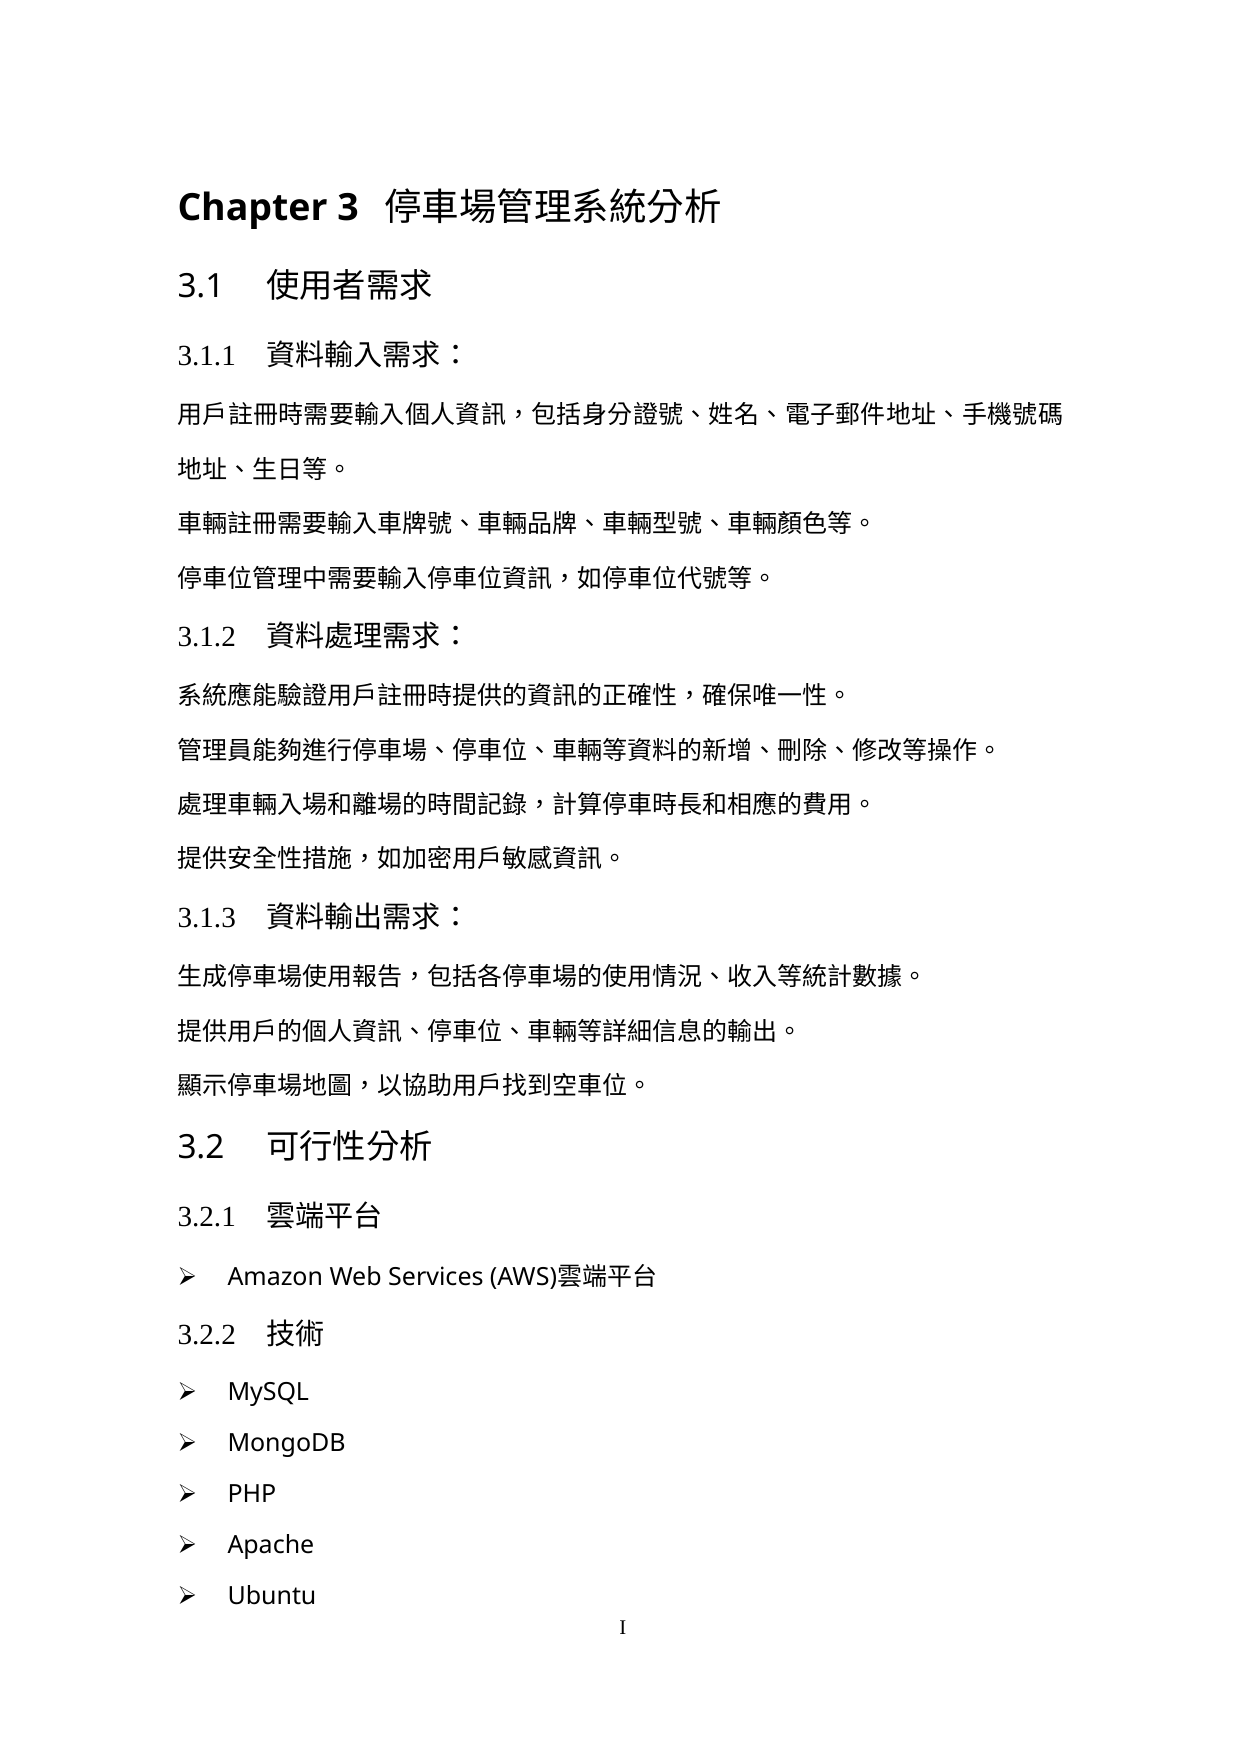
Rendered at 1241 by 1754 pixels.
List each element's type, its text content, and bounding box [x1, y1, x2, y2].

text 生成停車場使用報告，包括各停車場的使用情況、收入等統計數據。 [177, 957, 1063, 993]
text 提供安全性措施，如加密用戶敏感資訊。 [177, 839, 1063, 875]
subtitle 技術 [177, 1310, 1063, 1353]
list MySQL [177, 1374, 1063, 1408]
subtitle 資料輸入需求： [177, 331, 1063, 374]
list PHP [177, 1476, 1063, 1510]
text 提供用戶的個人資訊、停車位、車輛等詳細信息的輸出。 [177, 1011, 1063, 1047]
text 處理車輛入場和離場的時間記錄，計算停車時長和相應的費用。 [177, 784, 1063, 821]
list Ubuntu [177, 1578, 1063, 1612]
text 系統應能驗證用戶註冊時提供的資訊的正確性，確保唯一性。 [177, 676, 1063, 712]
text 停車位管理中需要輸入停車位資訊，如停車位代號等。 [177, 558, 1063, 594]
text 顯示停車場地圖，以協助用戶找到空車位。 [177, 1066, 1063, 1102]
subtitle 雲端平台 [177, 1192, 1063, 1235]
list Apache [177, 1527, 1063, 1561]
subtitle 資料輸出需求： [177, 893, 1063, 936]
subtitle 停車場管理系統分析 [177, 177, 1063, 232]
list Amazon Web Services (AWS)雲端平台 [177, 1256, 1063, 1292]
subtitle 使用者需求 [177, 259, 1063, 307]
text 管理員能夠進行停車場、停車位、車輛等資料的新增、刪除、修改等操作。 [177, 730, 1063, 766]
text 車輛註冊需要輸入車牌號、車輛品牌、車輛型號、車輛顏色等。 [177, 504, 1063, 540]
list MongoDB [177, 1425, 1063, 1459]
text 用戶註冊時需要輸入個人資訊，包括身分證號、姓名、電子郵件地址、手機號碼、地址、生日等。 [177, 395, 1063, 486]
subtitle 資料處理需求： [177, 612, 1063, 655]
subtitle 可行性分析 [177, 1120, 1063, 1168]
